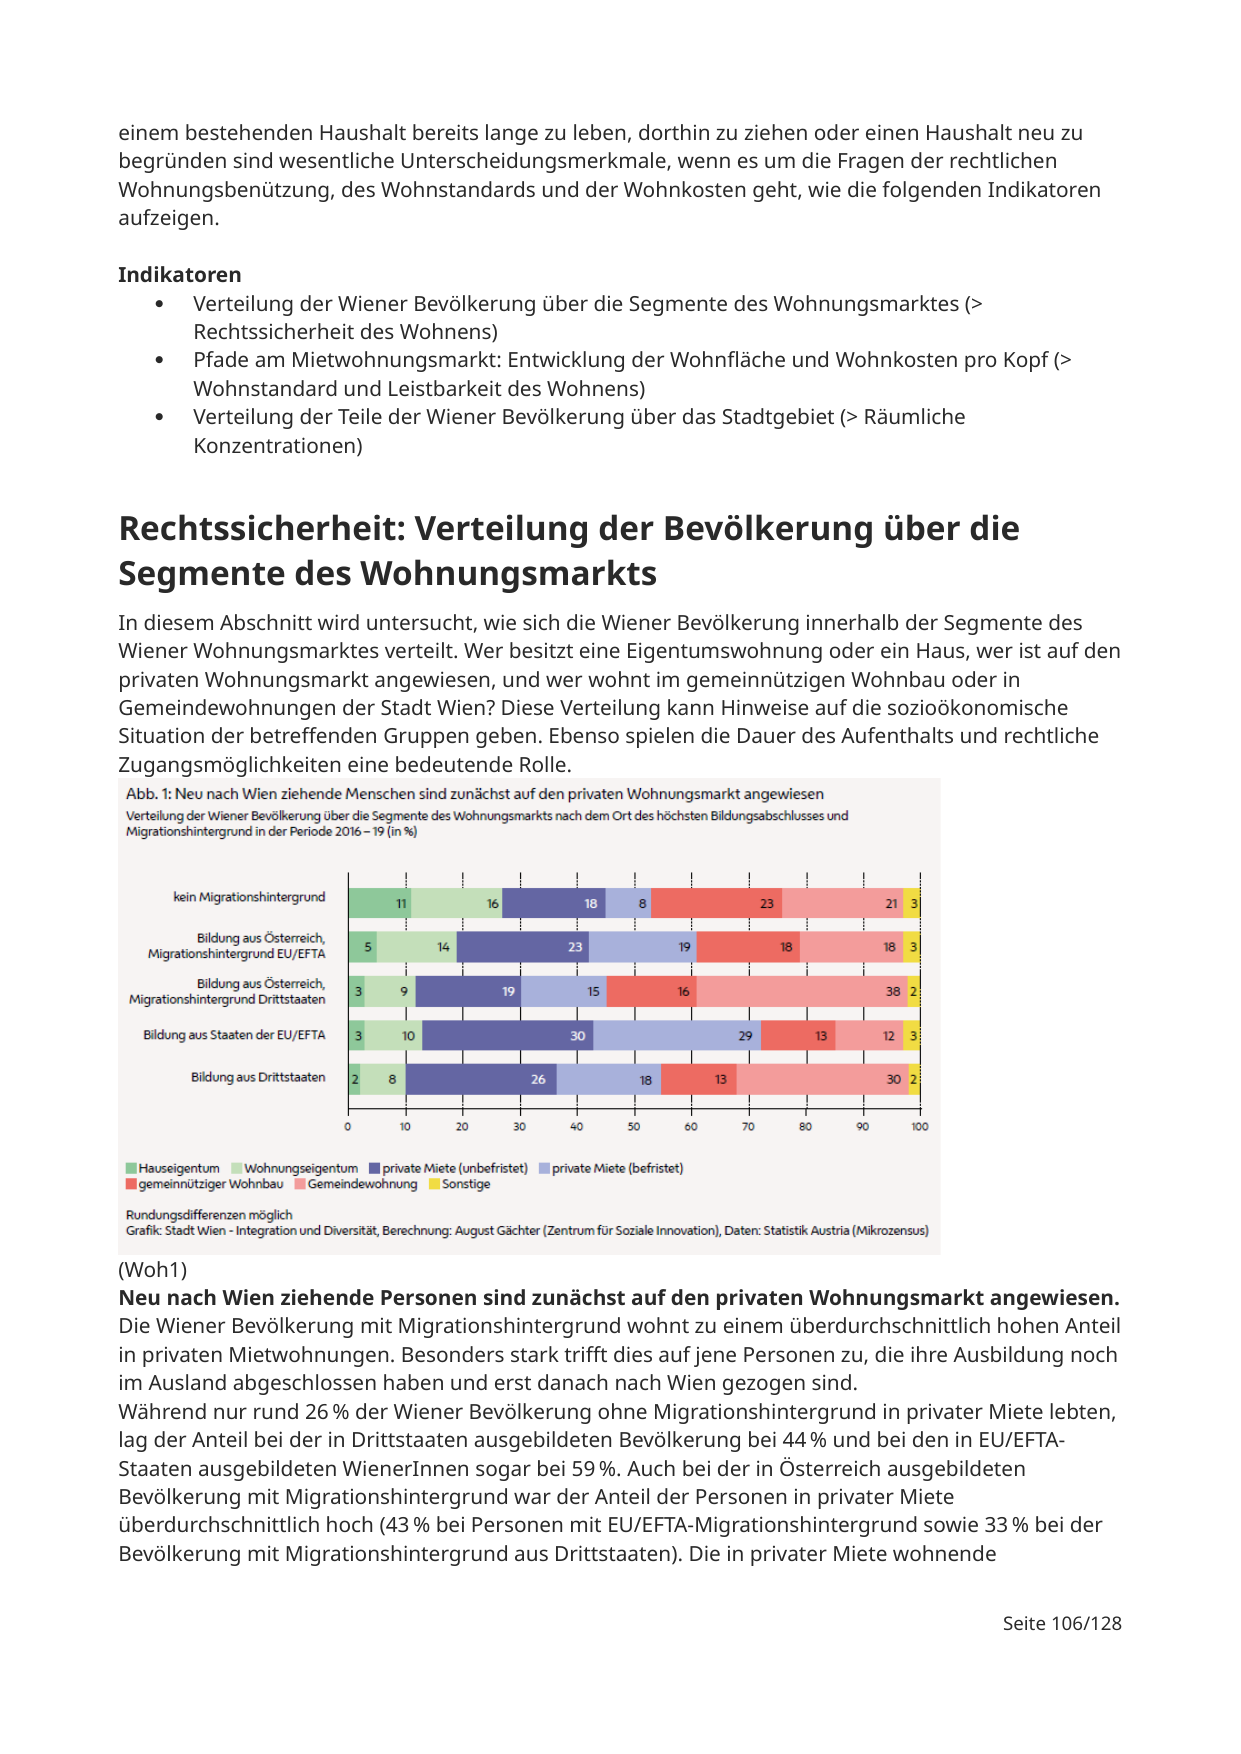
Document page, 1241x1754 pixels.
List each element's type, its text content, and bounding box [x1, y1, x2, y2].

text In diesem Abschnitt wird untersucht, wie sich die Wiener Bevölkerung innerhalb der Segmente des Wiener Wohnungsmarktes verteilt. Wer besitzt eine Eigentumswohnung oder ein Haus, wer ist auf den privaten Wohnungsmarkt angewiesen, und wer wohnt im gemeinnützigen Wohnbau oder in Gemeindewohnungen der Stadt Wien? Diese Verteilung kann Hinweise auf die sozioökonomische Situation der betreffenden Gruppen geben. Ebenso spielen die Dauer des Aufenthalts und rechtliche Zugangsmöglichkeiten eine bedeutende Rolle. [118, 608, 1122, 778]
text Die Wiener Bevölkerung mit Migrationshintergrund wohnt zu einem überdurchschnittlich hohen Anteil in privaten Mietwohnungen. Besonders stark trifft dies auf jene Personen zu, die ihre Ausbildung noch im Ausland abgeschlossen haben und erst danach nach Wien gezogen sind. [118, 1312, 1122, 1397]
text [118, 118, 1122, 232]
text (Woh1) [118, 1255, 1122, 1283]
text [118, 1397, 1122, 1567]
subtitle Rechtssicherheit: Verteilung der Bevölkerung über die Segmente des Wohnungsmarkts [118, 504, 1122, 595]
text Indikatoren [118, 260, 1122, 289]
text Neu nach Wien ziehende Personen sind zunächst auf den privaten Wohnungsmarkt angewiesen. [118, 1283, 1122, 1312]
list Pfade am Mietwohnungsmarkt: Entwicklung der Wohnfläche und Wohnkosten pro Kopf (> Wohnstandard und Leistbarkeit des Wohnens) [156, 346, 1122, 402]
picture [118, 778, 941, 1255]
list Verteilung der Teile der Wiener Bevölkerung über das Stadtgebiet (> Räumliche Konzentrationen) [156, 402, 1122, 459]
list Verteilung der Wiener Bevölkerung über die Segmente des Wohnungsmarktes (> Rechtssicherheit des Wohnens) [156, 289, 1122, 346]
